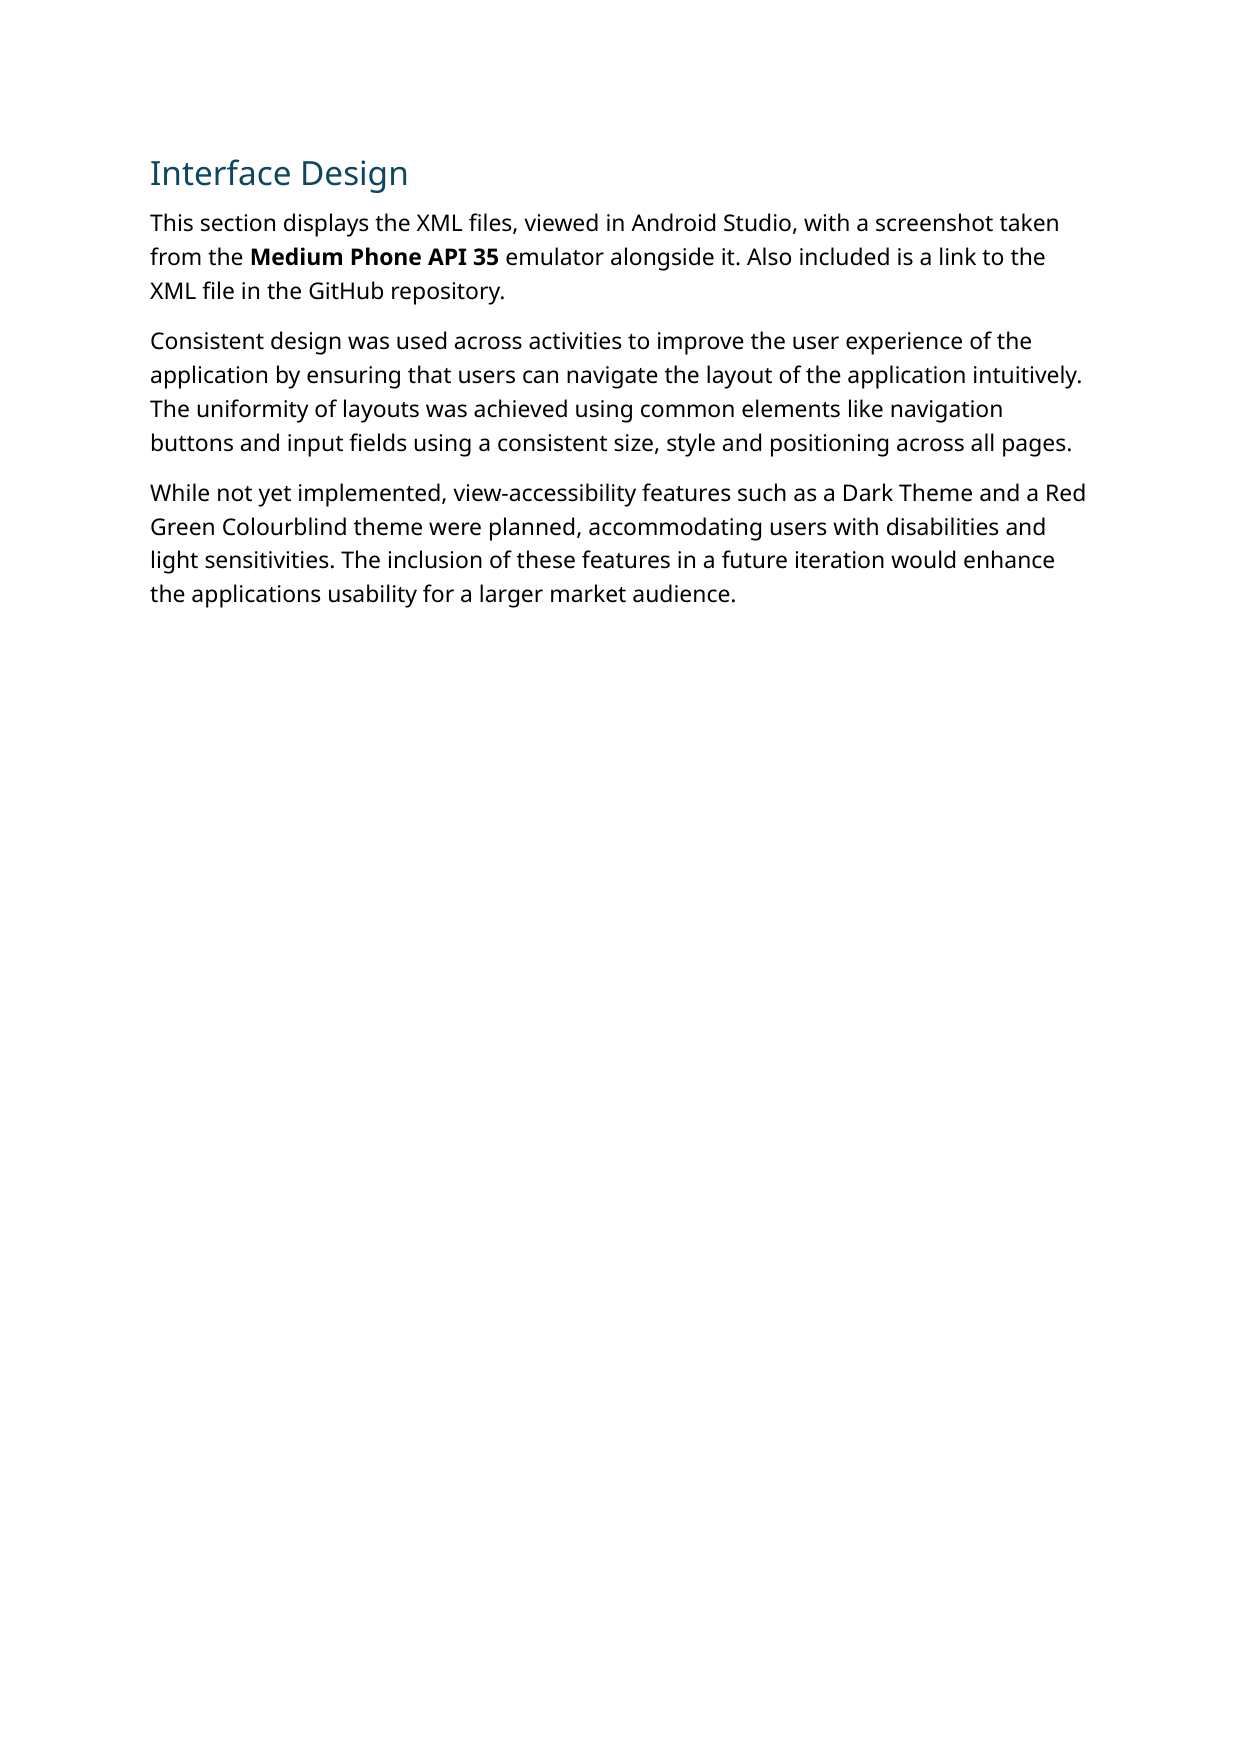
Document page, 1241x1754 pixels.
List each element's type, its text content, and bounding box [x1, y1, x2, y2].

text While not yet implemented, view-accessibility features such as a Dark Theme and a Red Green Colourblind theme were planned, accommodating users with disabilities and light sensitivities. The inclusion of these features in a future iteration would enhance the applications usability for a larger market audience. [150, 477, 1090, 609]
text This section displays the XML files, viewed in Android Studio, with a screenshot taken from the Medium Phone API 35 emulator alongside it. Also included is a link to the XML file in the GitHub repository. [150, 207, 1090, 306]
text Consistent design was used across activities to improve the user experience of the application by ensuring that users can navigate the layout of the application intuitively. The uniformity of layouts was achieved using common elements like navigation buttons and input fields using a consistent size, style and positioning across all pages. [150, 325, 1090, 458]
subtitle Interface Design [150, 150, 1090, 195]
